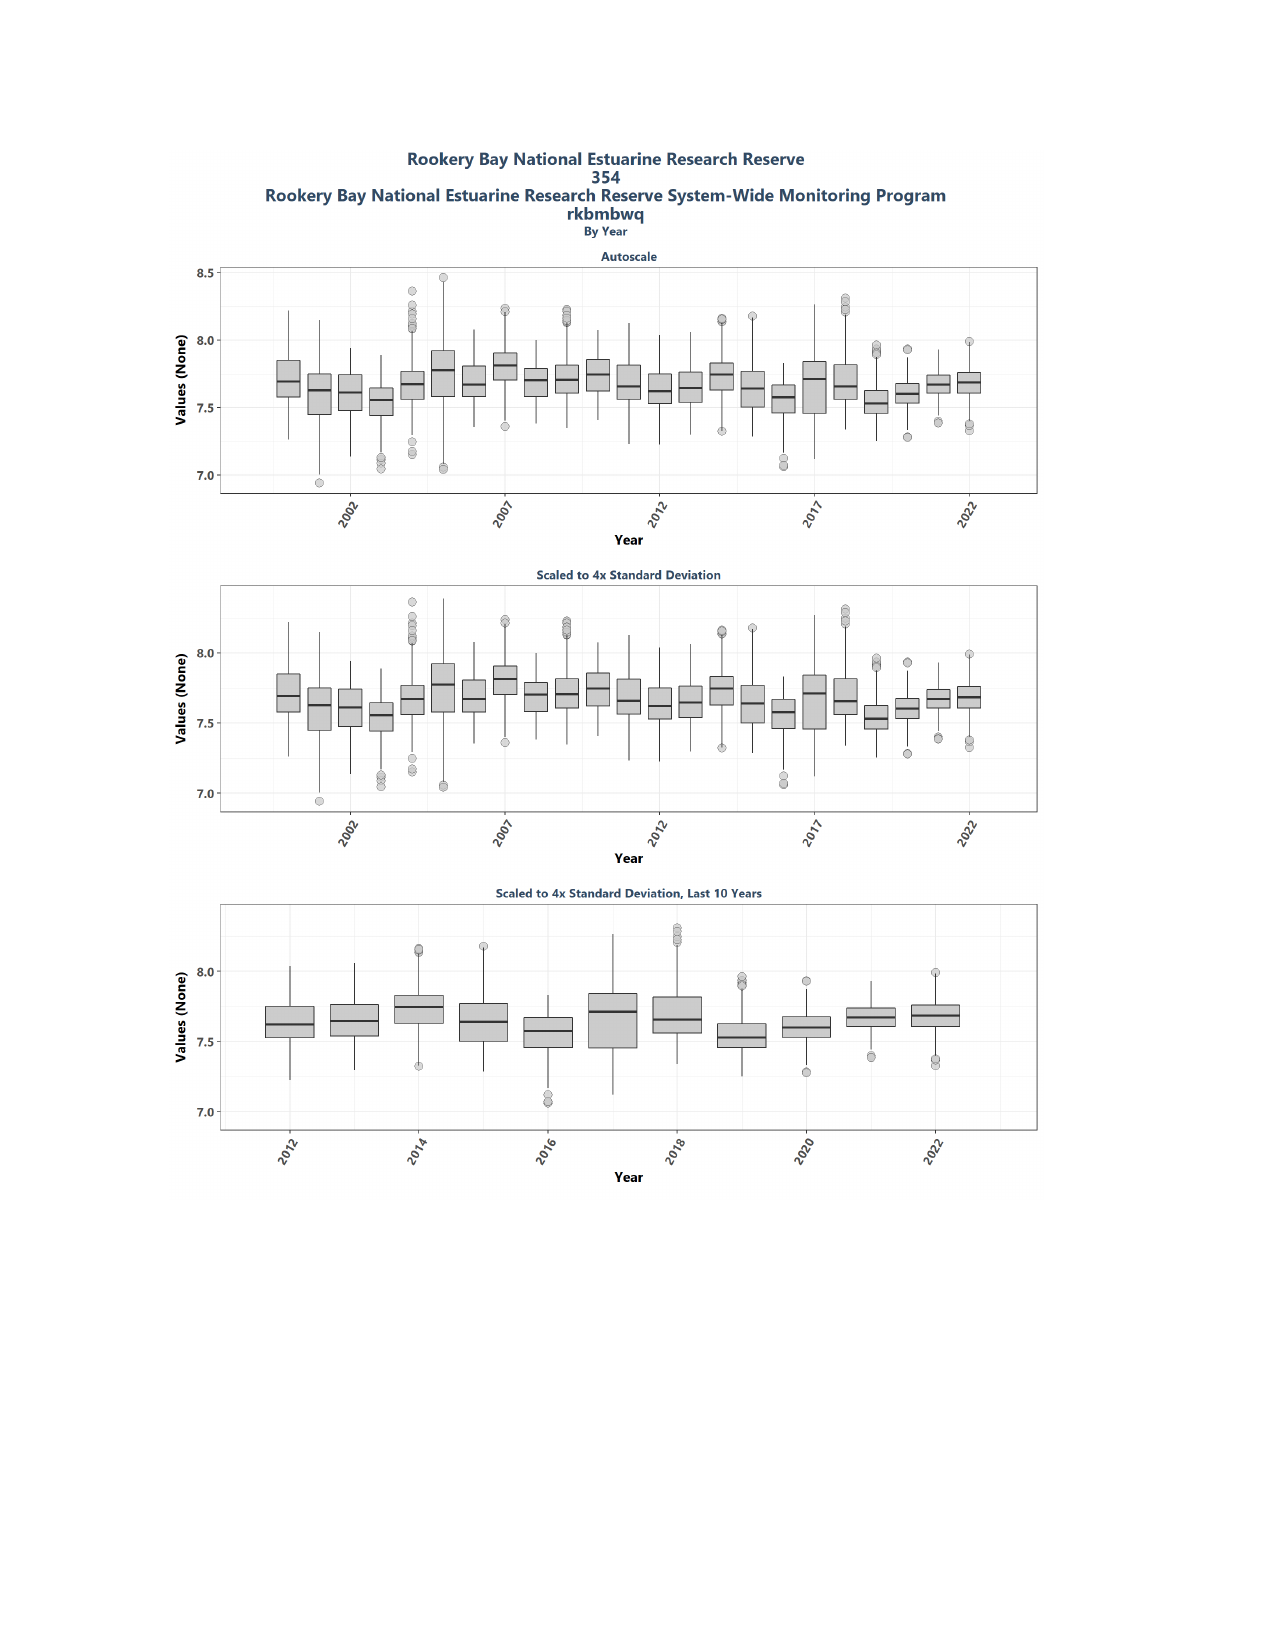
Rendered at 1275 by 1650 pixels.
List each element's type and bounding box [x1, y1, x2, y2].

picture [168, 150, 1044, 1200]
